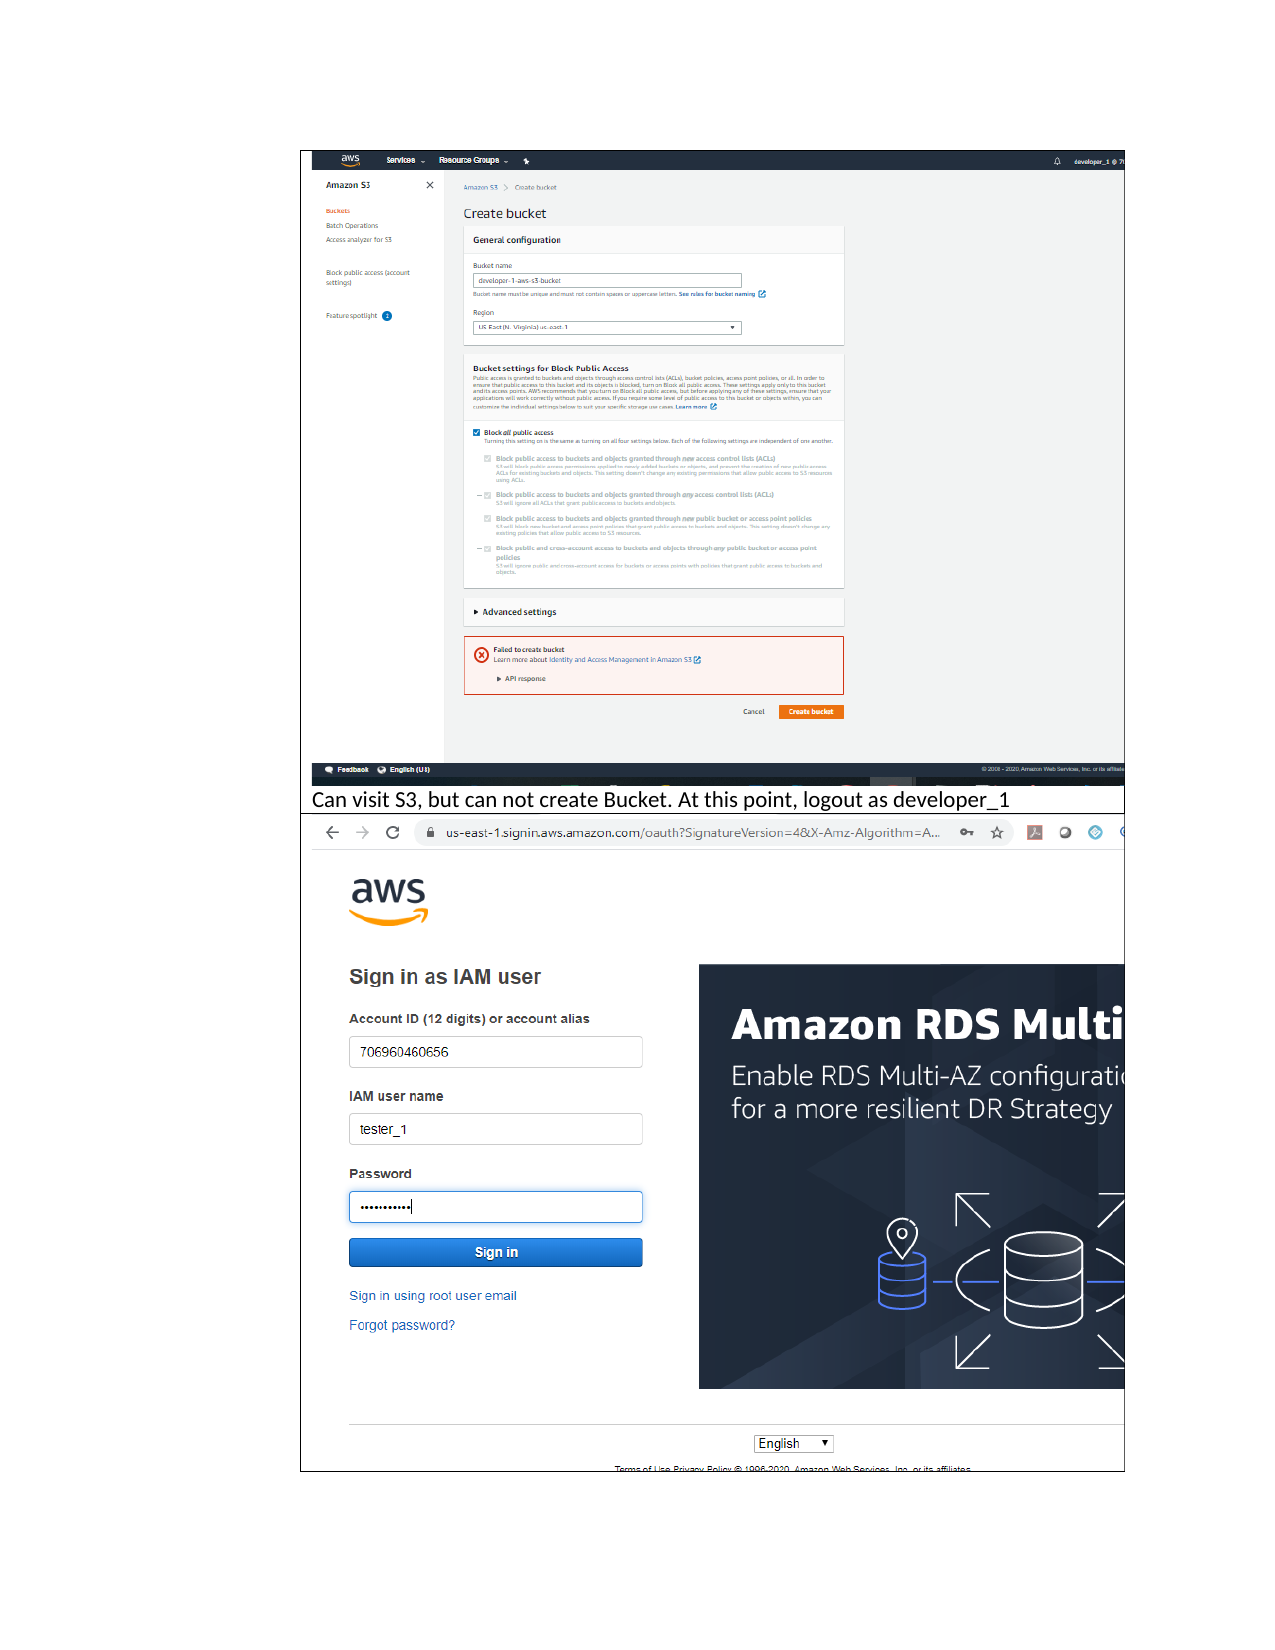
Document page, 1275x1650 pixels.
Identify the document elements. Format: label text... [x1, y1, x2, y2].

table_cell Can visit S3, but can not create Bucket. At this point, logout as developer_1 [301, 151, 1124, 813]
table_cell [301, 814, 311, 1471]
picture [311, 814, 1125, 1471]
picture [311, 151, 1125, 786]
